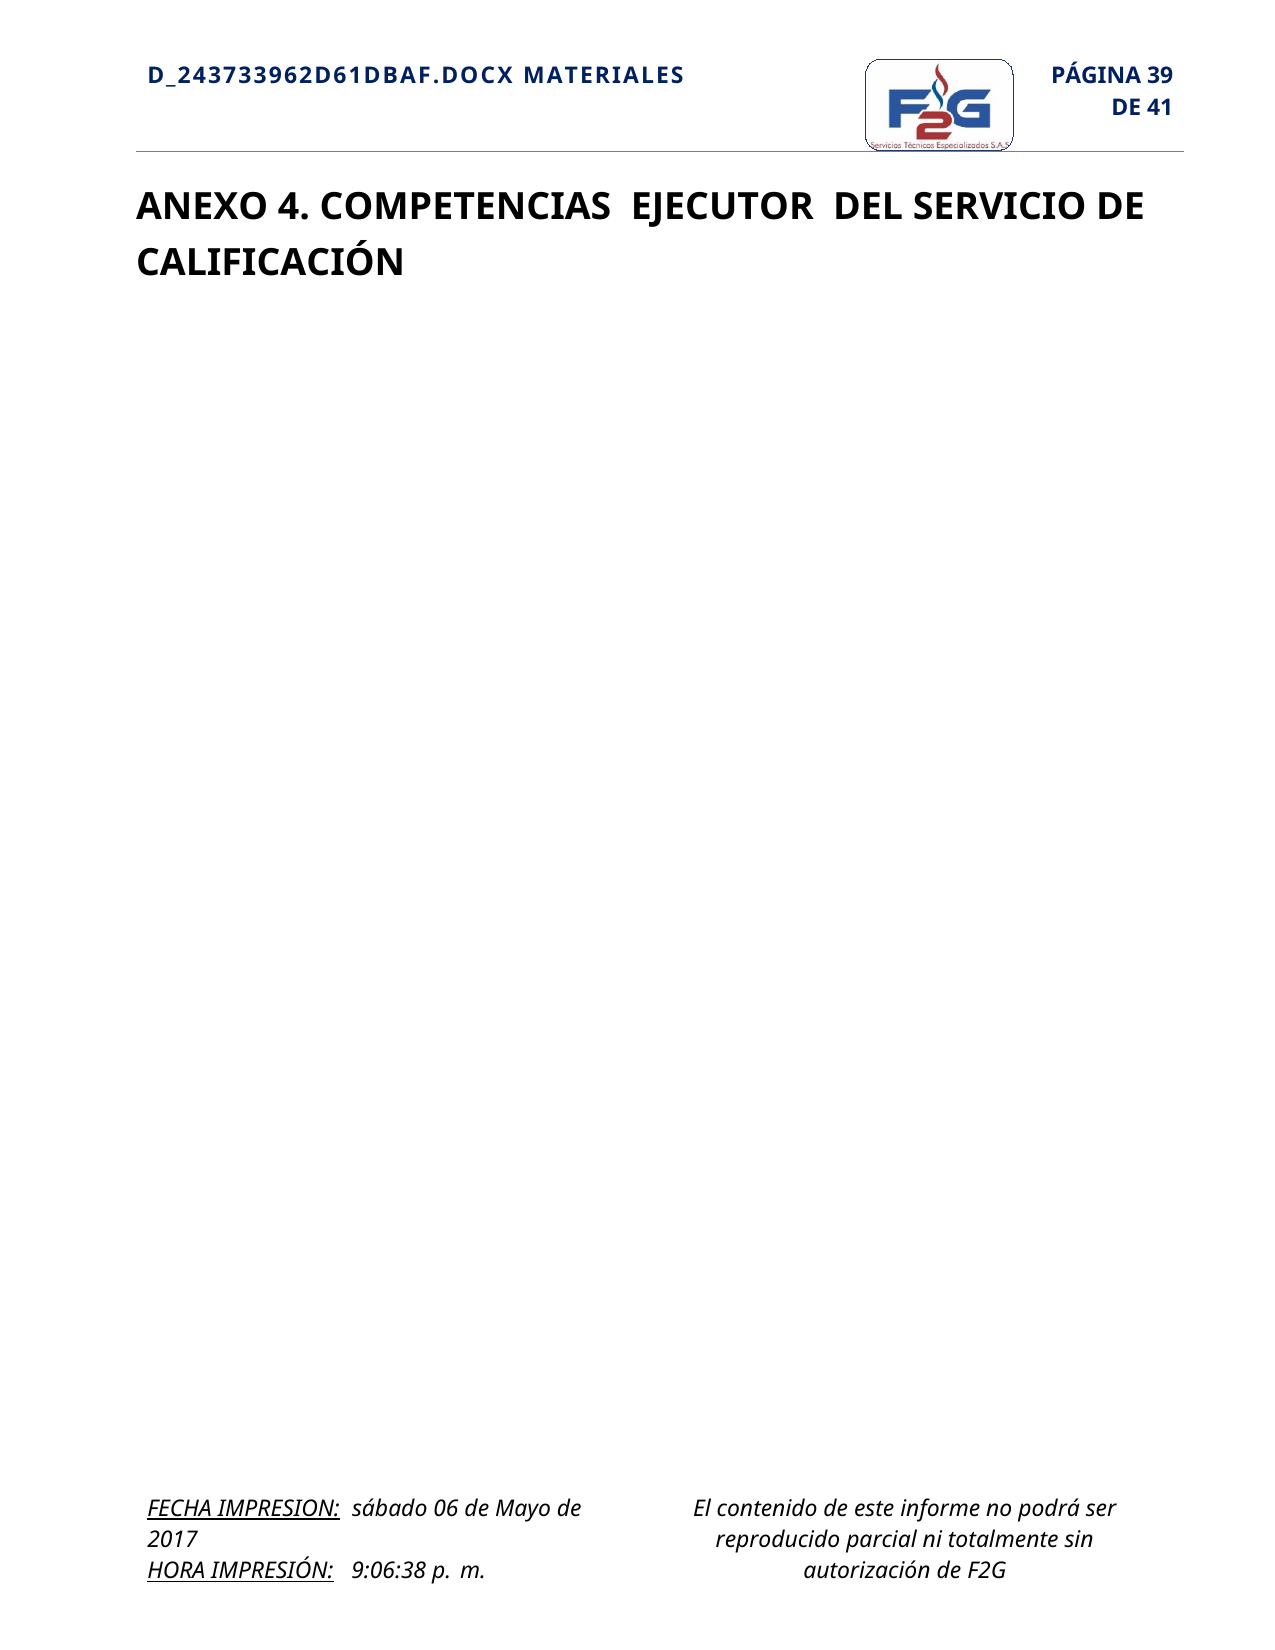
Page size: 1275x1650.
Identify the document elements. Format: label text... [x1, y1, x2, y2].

picture [865, 59, 1013, 150]
text ANEXO 4. COMPETENCIAS EJECUTOR DEL SERVICIO DE CALIFICACIÓN [136, 180, 1163, 286]
